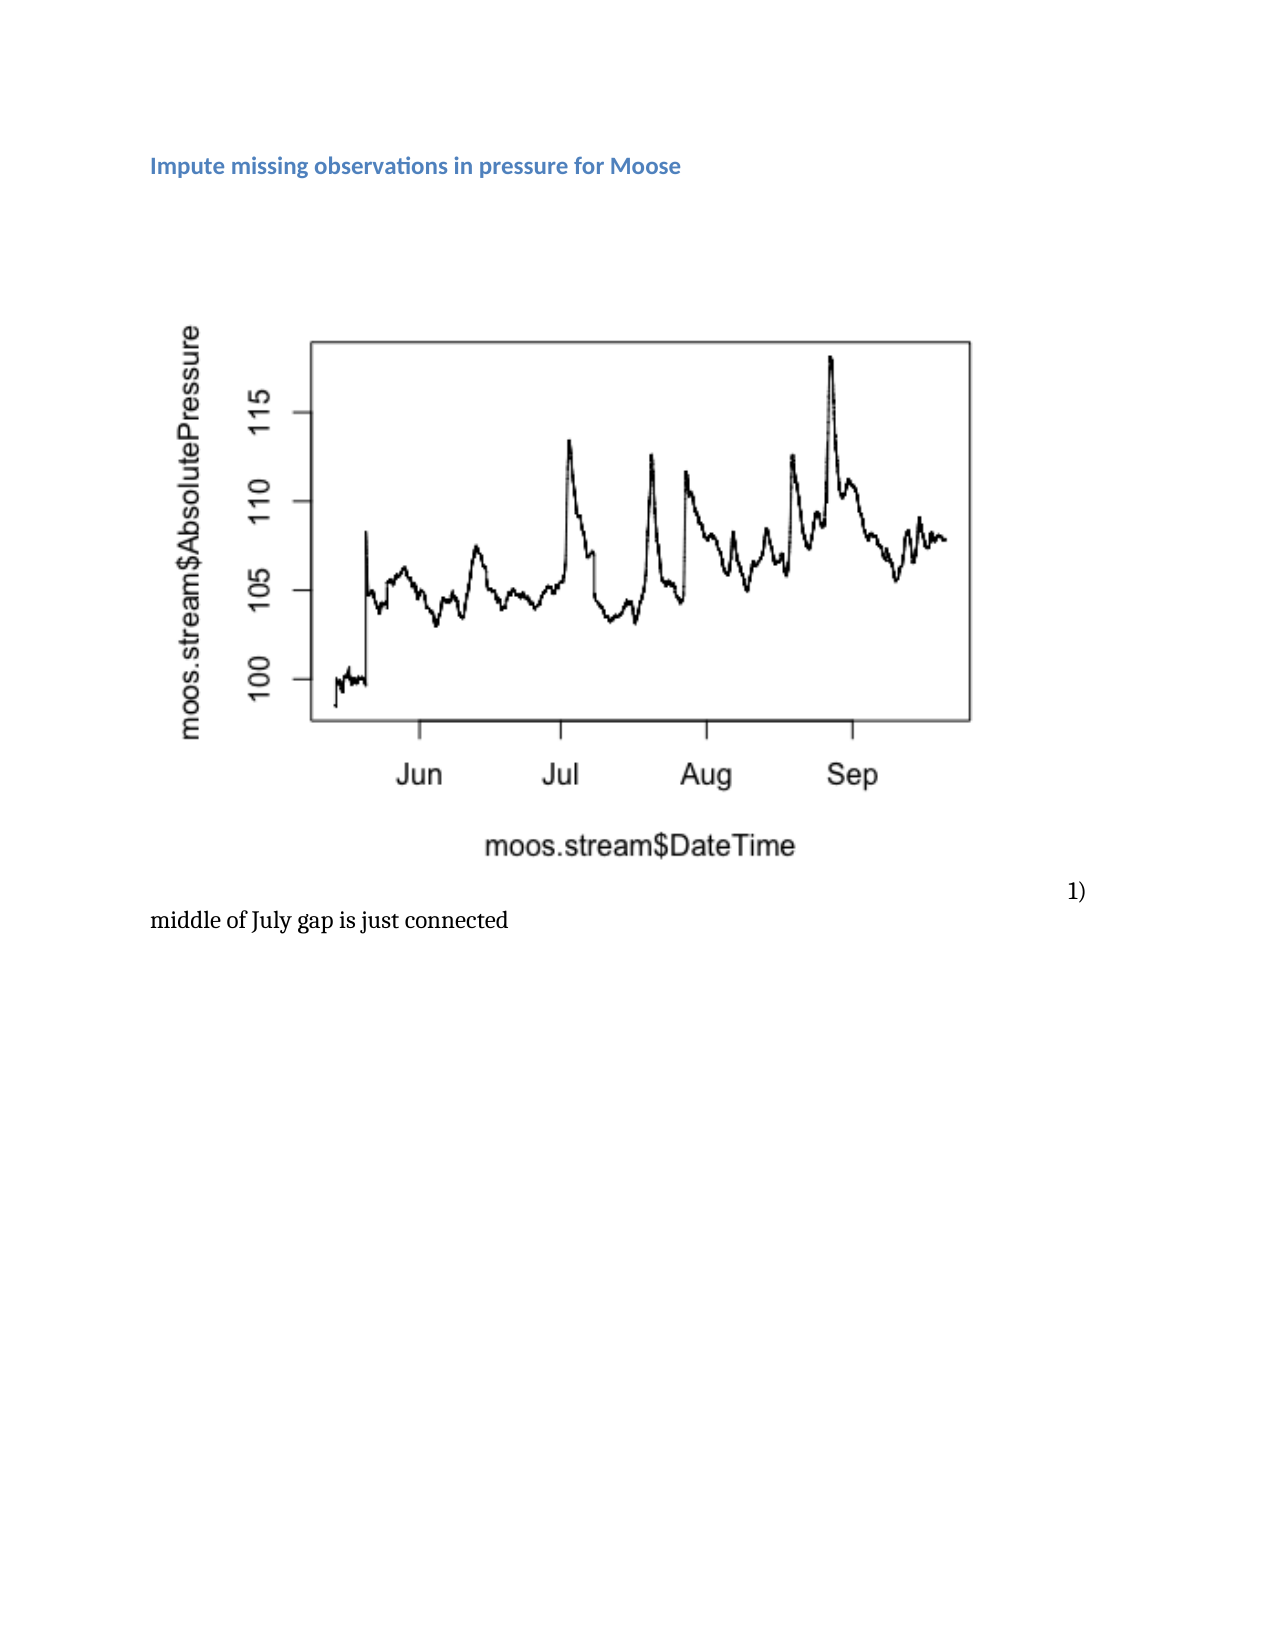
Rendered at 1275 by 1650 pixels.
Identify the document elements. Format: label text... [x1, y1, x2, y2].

subtitle Impute missing observations in pressure for Moose [150, 150, 1125, 181]
picture [168, 199, 1044, 900]
